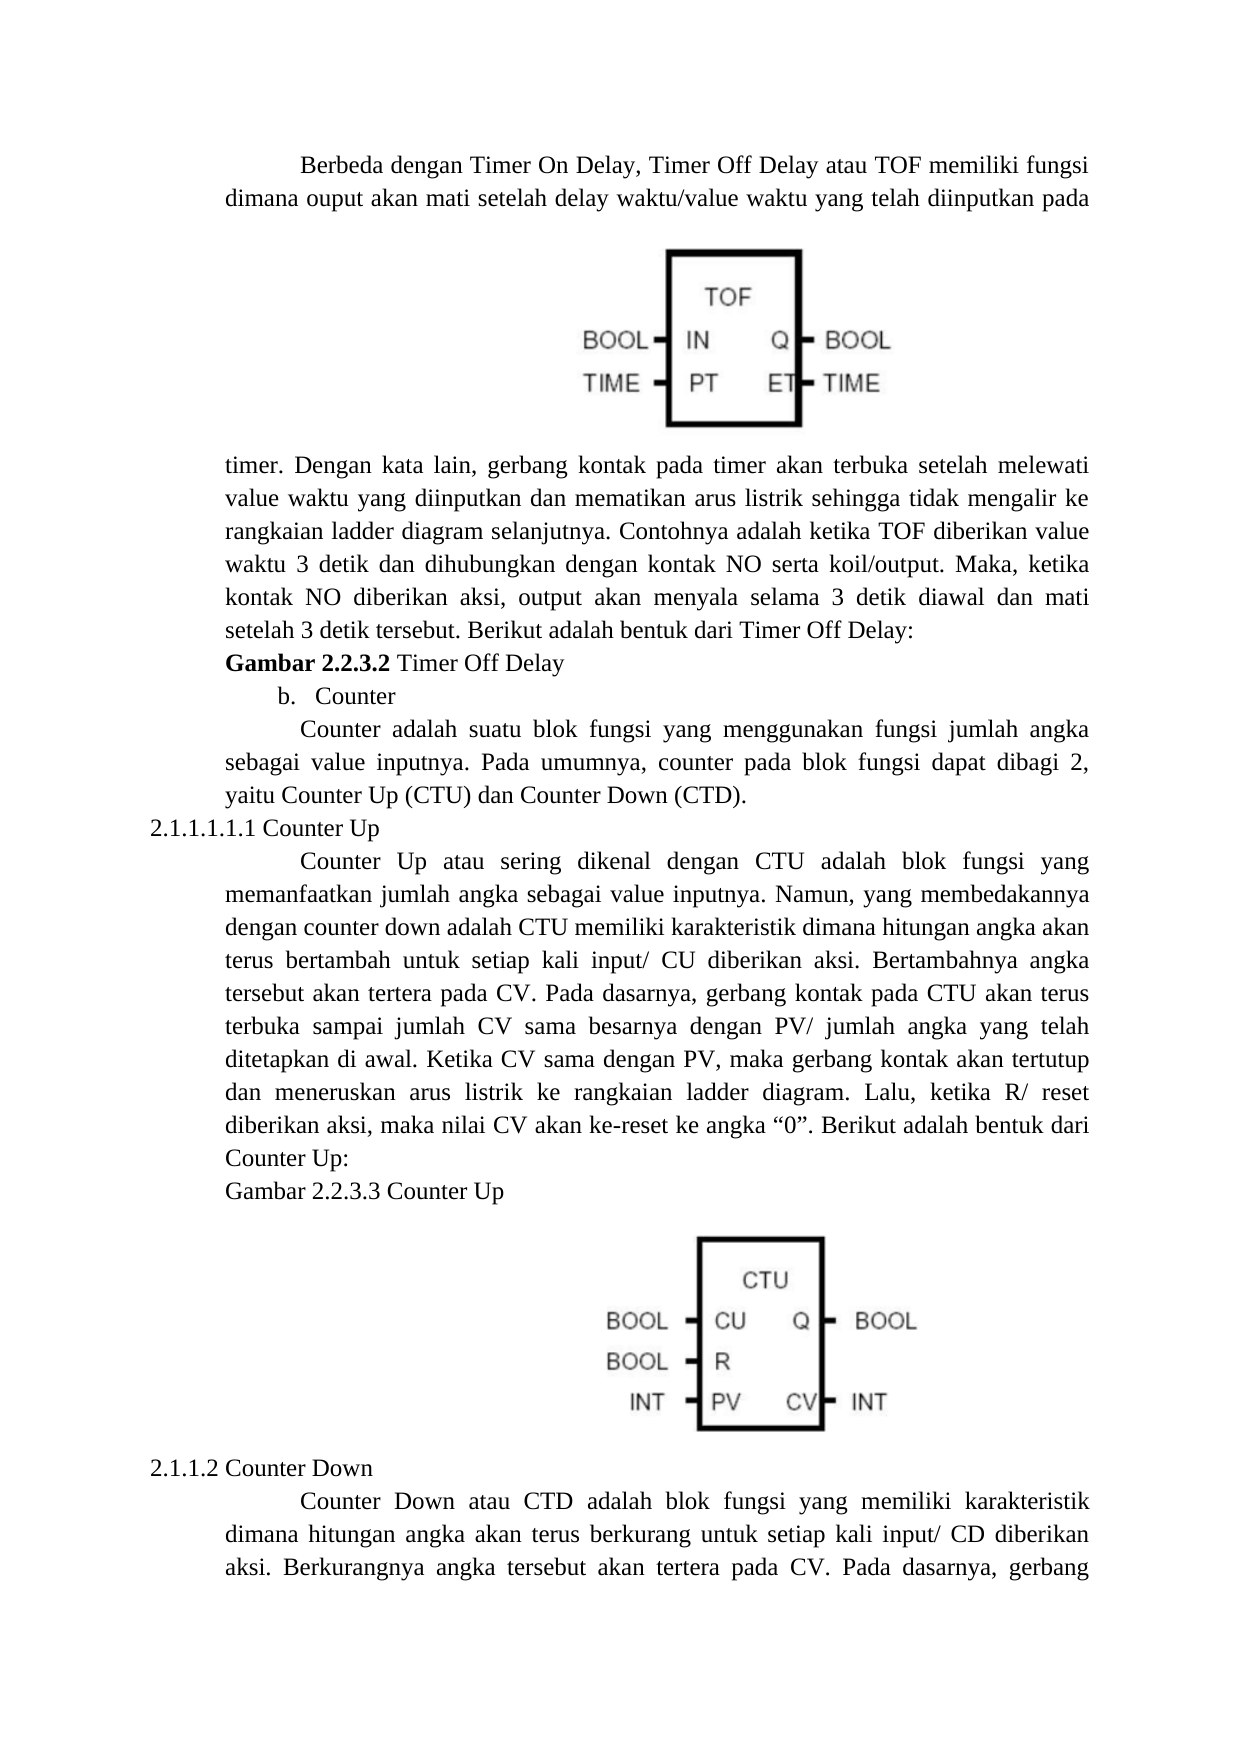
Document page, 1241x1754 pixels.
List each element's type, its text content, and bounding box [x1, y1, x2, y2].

text Gambar 2.2.3.3 Counter Up [150, 1176, 1090, 1205]
list Berbeda dengan Timer On Delay, Timer Off Delay atau TOF memiliki fungsi dimana ouput akan mati setelah delay waktu/value waktu yang telah diinputkan pada timer. Dengan kata lain, gerbang kontak pada timer akan terbuka setelah melewati value waktu yang diinputkan dan mematikan arus listrik sehingga tidak mengalir ke rangkaian ladder diagram selanjutnya. Contohnya adalah ketika TOF diberikan value waktu 3 detik dan dihubungkan dengan kontak NO serta koil/output. Maka, ketika kontak NO diberikan aksi, output akan menyala selama 3 detik diawal dan mati setelah 3 detik tersebut. Berikut adalah bentuk dari Timer Off Delay: [225, 150, 1090, 644]
picture [565, 227, 921, 450]
list Counter adalah suatu blok fungsi yang menggunakan fungsi jumlah angka sebagai value inputnya. Pada umumnya, counter pada blok fungsi dapat dibagi 2, yaitu Counter Up (CTU) dan Counter Down (CTD). [225, 714, 1090, 809]
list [225, 1486, 1090, 1581]
text Gambar 2.2.3.2 Timer Off Delay [150, 648, 1090, 677]
list Counter Up atau sering dikenal dengan CTU adalah blok fungsi yang memanfaatkan jumlah angka sebagai value inputnya. Namun, yang membedakannya dengan counter down adalah CTU memiliki karakteristik dimana hitungan angka akan terus bertambah untuk setiap kali input/ CU diberikan aksi. Bertambahnya angka tersebut akan tertera pada CV. Pada dasarnya, gerbang kontak pada CTU akan terus terbuka sampai jumlah CV sama besarnya dengan PV/ jumlah angka yang telah ditetapkan di awal. Ketika CV sama dengan PV, maka gerbang kontak akan tertutup dan meneruskan arus listrik ke rangkaian ladder diagram. Lalu, ketika R/ reset diberikan aksi, maka nilai CV akan ke-reset ke angka “0”. Berikut adalah bentuk dari Counter Up: [225, 846, 1090, 1172]
list Counter [277, 681, 1090, 710]
list Counter Up [150, 813, 1090, 842]
picture [575, 1218, 943, 1445]
